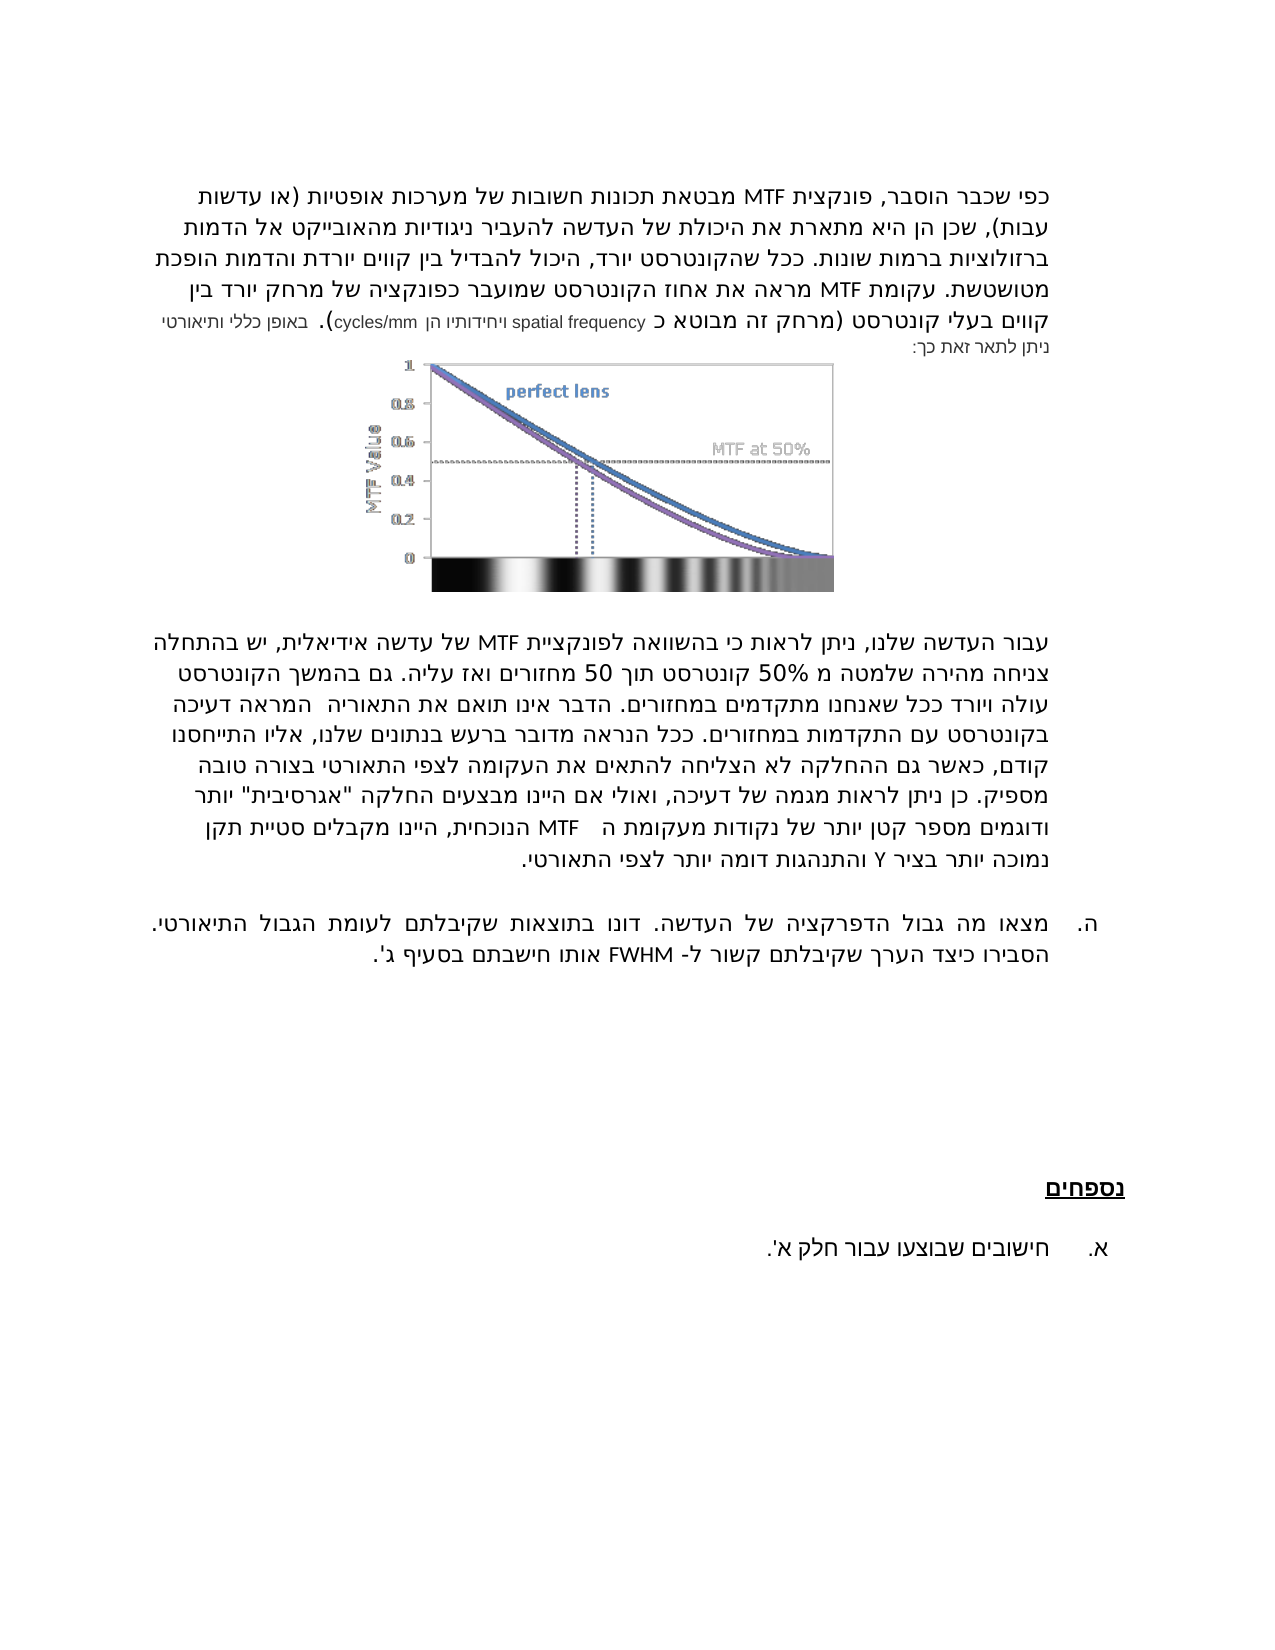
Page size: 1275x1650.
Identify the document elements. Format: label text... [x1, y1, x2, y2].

list כפי שכבר הוסבר, פונקצית MTF מבטאת תכונות חשובות של מערכות אופטיות (או עדשות עבות), שכן הן היא מתארת את היכולת של העדשה להעביר ניגודיות מהאובייקט אל הדמות ברזולוציות ברמות שונות. ככל שהקונטרסט יורד, היכול להבדיל בין קווים יורדת והדמות הופכת מטושטשת. עקומת MTF מראה את אחוז הקונטרסט שמועבר כפונקציה של מרחק יורד בין קווים בעלי קונטרסט (מרחק זה מבוטא כ spatial frequency ויחידותיו הן cycles/mm). באופן כללי ותיאורטי ניתן לתאר זאת כך: [150, 182, 1050, 357]
picture [365, 360, 834, 592]
list מצאו מה גבול הדפרקציה של העדשה. דונו בתוצאות שקיבלתם לעומת הגבול התיאורטי. הסבירו כיצד הערך שקיבלתם קשור ל- FWHM אותו חישבתם בסעיף ג'. [150, 910, 1087, 968]
list עבור העדשה שלנו, ניתן לראות כי בהשוואה לפונקציית MTF של עדשה אידיאלית, יש בהתחלה צניחה מהירה שלמטה מ 50% קונטרסט תוך 50 מחזורים ואז עליה. גם בהמשך הקונטרסט עולה ויורד ככל שאנחנו מתקדמים במחזורים. הדבר אינו תואם את התאוריה המראה דעיכה בקונטרסט עם התקדמות במחזורים. ככל הנראה מדובר ברעש בנתונים שלנו, אליו התייחסנו קודם, כאשר גם ההחלקה לא הצליחה להתאים את העקומה לצפי התאורטי בצורה טובה מספיק. כן ניתן לראות מגמה של דעיכה, ואולי אם היינו מבצעים החלקה "אגרסיבית" יותר ודוגמים מספר קטן יותר של נקודות מעקומת ה MTF הנוכחית, היינו מקבלים סטיית תקן נמוכה יותר בציר Y והתנהגות דומה יותר לצפי התאורטי. [150, 628, 1050, 873]
text נספחים [150, 1174, 1125, 1201]
list חישובים שבוצעו עבור חלק א'. [150, 1235, 1087, 1261]
